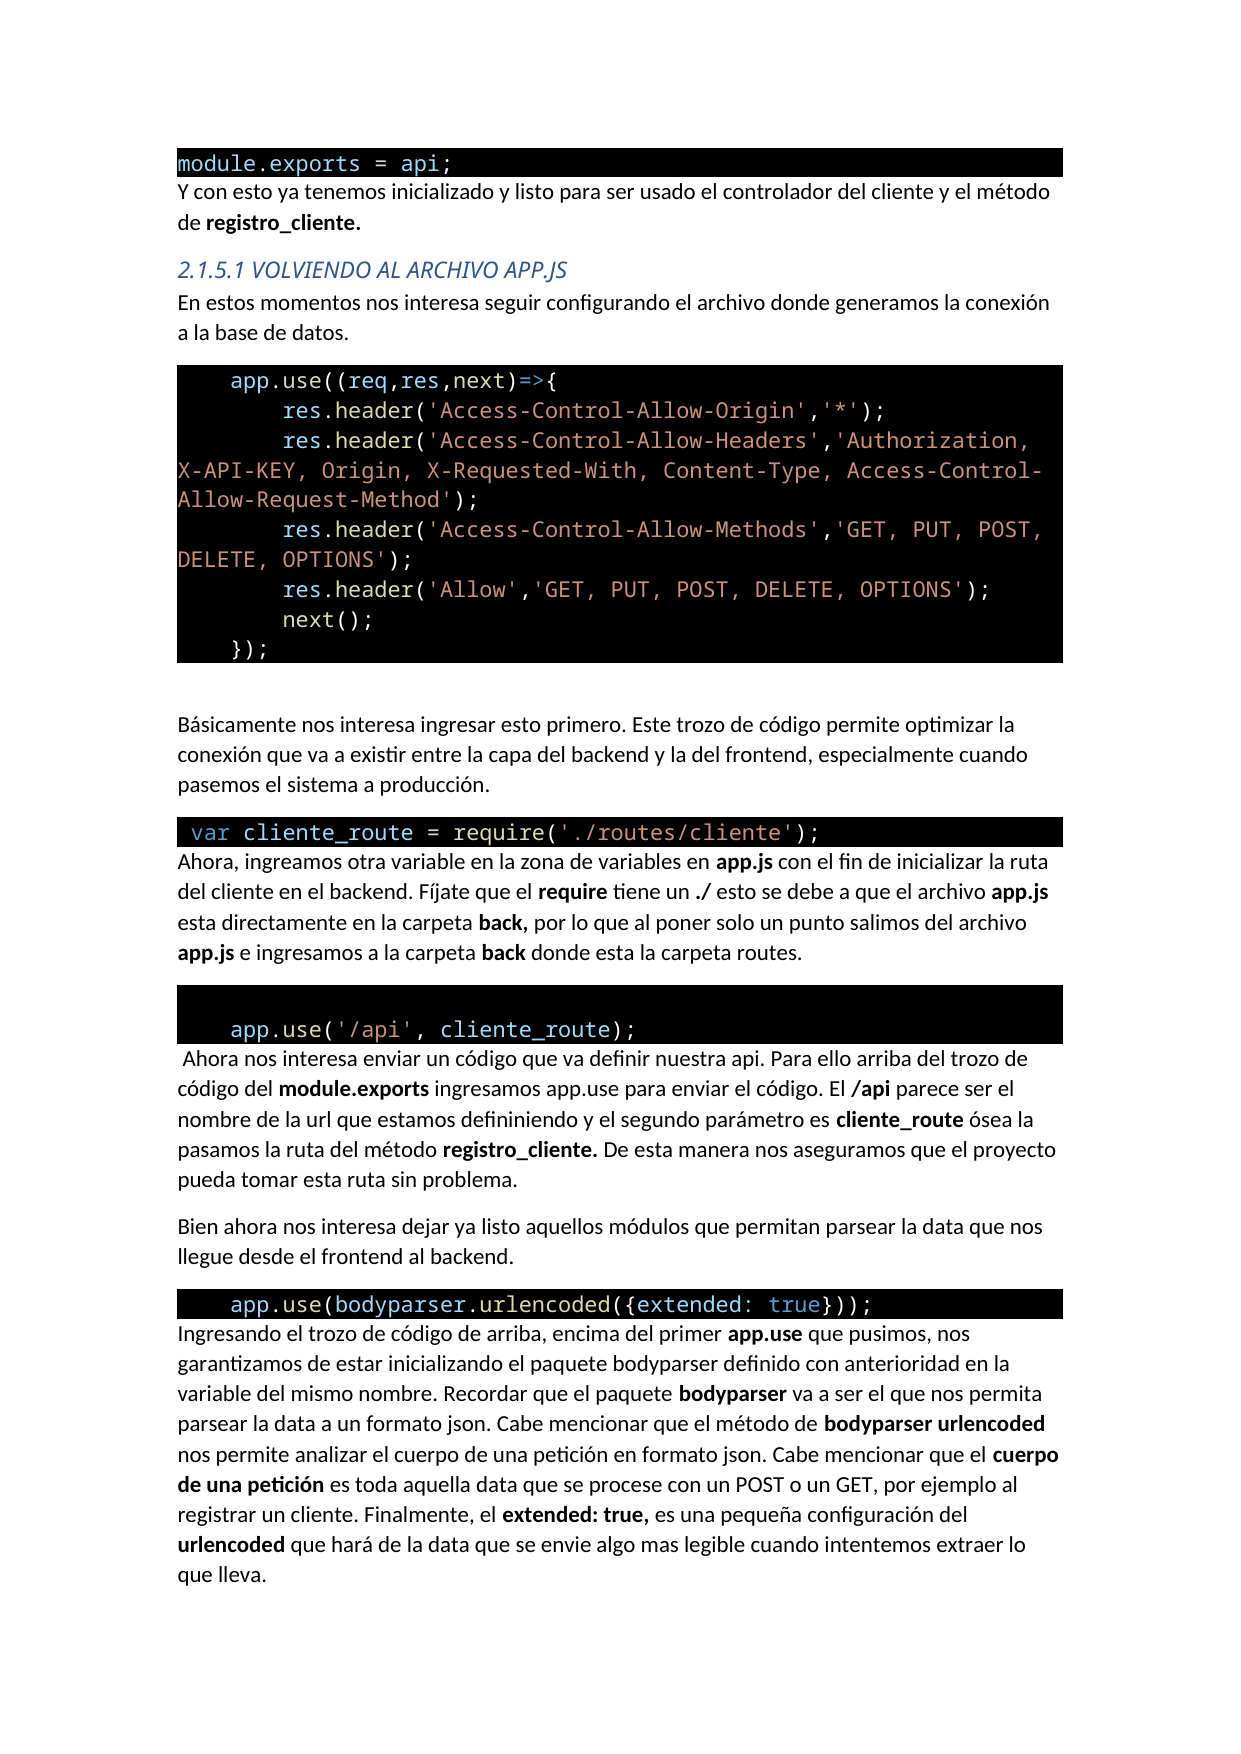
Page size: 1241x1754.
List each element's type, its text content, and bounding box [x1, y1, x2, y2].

text res.header('Allow','GET, PUT, POST, DELETE, OPTIONS'); [177, 574, 1063, 604]
text Ahora nos interesa enviar un código que va definir nuestra api. Para ello arriba del trozo de código del module.exports ingresamos app.use para enviar el código. El /api parece ser el nombre de la url que estamos defininiendo y el segundo parámetro es cliente_route ósea la pasamos la ruta del método registro_cliente. De esta manera nos aseguramos que el proyecto pueda tomar esta ruta sin problema. [177, 1044, 1063, 1193]
text Bien ahora nos interesa dejar ya listo aquellos módulos que permitan parsear la data que nos llegue desde el frontend al backend. [177, 1212, 1063, 1270]
text next(); [177, 604, 1063, 633]
text Y con esto ya tenemos inicializado y listo para ser usado el controlador del cliente y el método de registro_cliente. [177, 177, 1063, 236]
subtitle 2.1.5.1 VOLVIENDO AL ARCHIVO APP.JS [177, 254, 1063, 286]
text module.exports = api; [177, 148, 1063, 177]
text Ingresando el trozo de código de arriba, encima del primer app.use que pusimos, nos garantizamos de estar inicializando el paquete bodyparser definido con anterioridad en la variable del mismo nombre. Recordar que el paquete bodyparser va a ser el que nos permita parsear la data a un formato json. Cabe mencionar que el método de bodyparser urlencoded nos permite analizar el cuerpo de una petición en formato json. Cabe mencionar que el cuerpo de una petición es toda aquella data que se procese con un POST o un GET, por ejemplo al registrar un cliente. Finalmente, el extended: true, es una pequeña configuración del urlencoded que hará de la data que se envie algo mas legible cuando intentemos extraer lo que lleva. [177, 1319, 1063, 1588]
text res.header('Access-Control-Allow-Methods','GET, PUT, POST, DELETE, OPTIONS'); [177, 514, 1063, 574]
text }); [177, 633, 1063, 663]
text app.use((req,res,next)=>{ [177, 365, 1063, 395]
text var cliente_route = require('./routes/cliente'); [177, 817, 1063, 847]
text En estos momentos nos interesa seguir configurando el archivo donde generamos la conexión a la base de datos. [177, 288, 1063, 346]
text app.use('/api', cliente_route); [177, 1014, 1063, 1044]
text res.header('Access-Control-Allow-Origin','*'); [177, 395, 1063, 425]
text res.header('Access-Control-Allow-Headers','Authorization, X-API-KEY, Origin, X-Requested-With, Content-Type, Access-Control-Allow-Request-Method'); [177, 425, 1063, 514]
text Ahora, ingreamos otra variable en la zona de variables en app.js con el fin de inicializar la ruta del cliente en el backend. Fíjate que el require tiene un ./ esto se debe a que el archivo app.js esta directamente en la carpeta back, por lo que al poner solo un punto salimos del archivo app.js e ingresamos a la carpeta back donde esta la carpeta routes. [177, 847, 1063, 966]
text Básicamente nos interesa ingresar esto primero. Este trozo de código permite optimizar la conexión que va a existir entre la capa del backend y la del frontend, especialmente cuando pasemos el sistema a producción. [177, 710, 1063, 798]
text app.use(bodyparser.urlencoded({extended: true})); [177, 1289, 1063, 1319]
